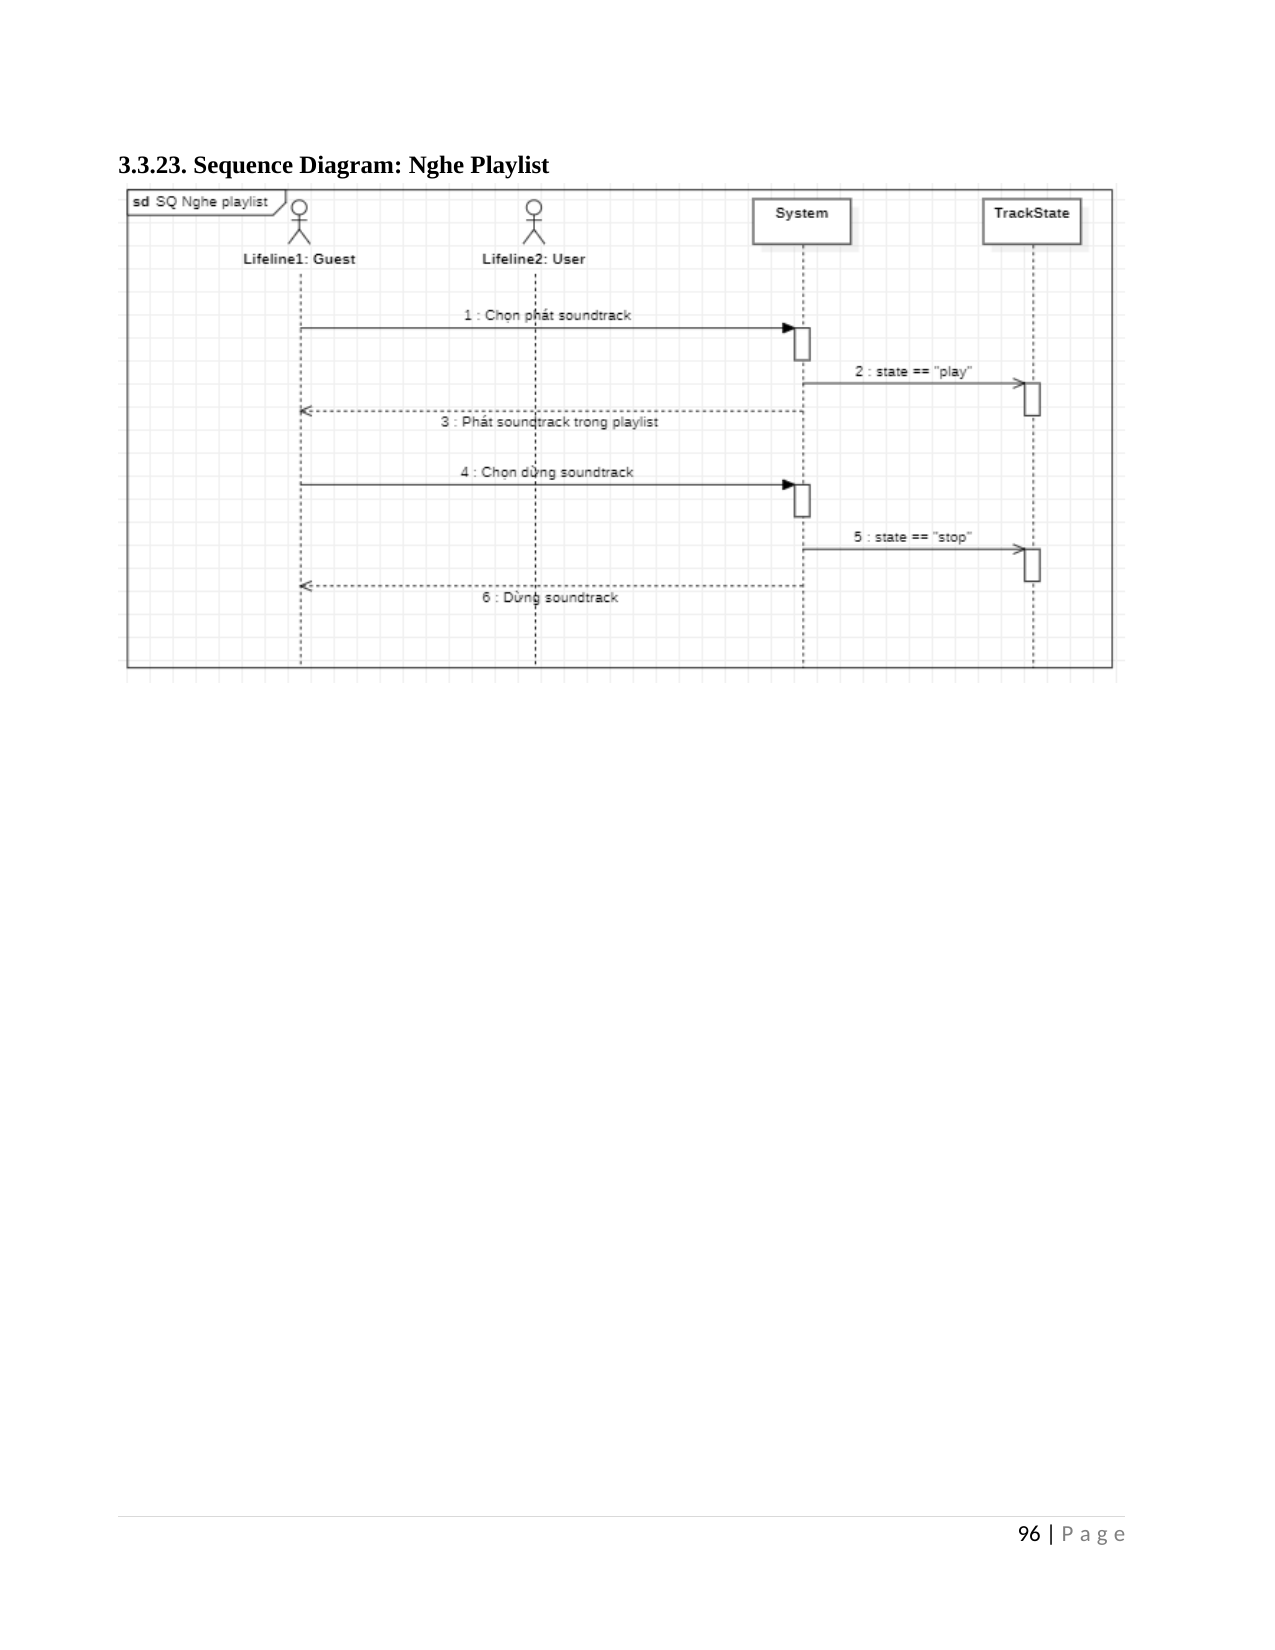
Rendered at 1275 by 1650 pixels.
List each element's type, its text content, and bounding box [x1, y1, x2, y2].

picture [118, 183, 1125, 683]
subtitle Sequence Diagram: Nghe Playlist [118, 150, 1125, 179]
